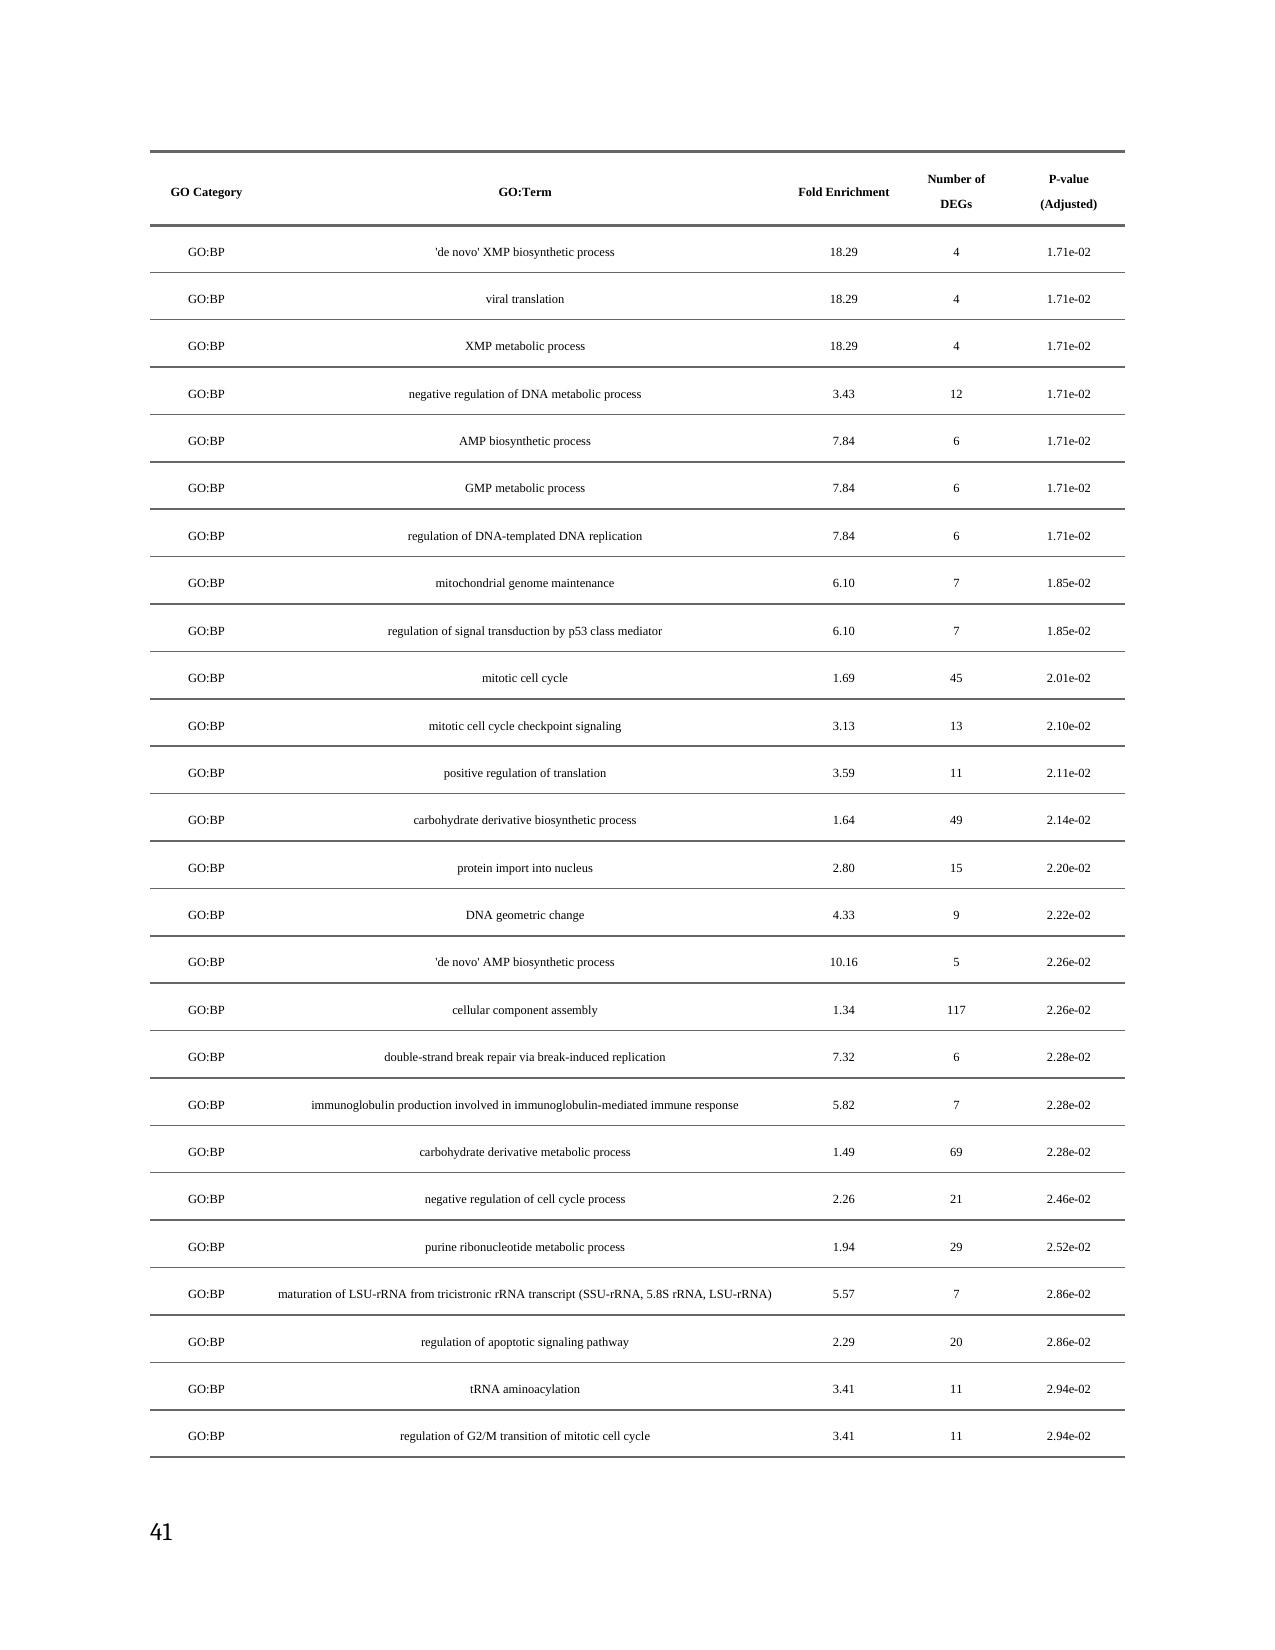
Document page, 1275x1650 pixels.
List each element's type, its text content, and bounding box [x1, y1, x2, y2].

table_cell 10.16 [788, 937, 900, 982]
table_cell 1.71e-02 [1013, 368, 1125, 413]
table_header Number of DEGs [900, 153, 1012, 224]
table_cell 1.71e-02 [1013, 320, 1125, 366]
table_cell 7 [900, 557, 1012, 603]
table_cell immunoglobulin production involved in immunoglobulin-mediated immune response [263, 1079, 787, 1124]
table_cell carbohydrate derivative metabolic process [263, 1126, 787, 1172]
table_cell 9 [900, 889, 1012, 935]
table_cell 2.26e-02 [1013, 937, 1125, 982]
table_cell 11 [900, 1363, 1012, 1409]
table_cell 2.94e-02 [1013, 1363, 1125, 1409]
table_cell 7 [900, 605, 1012, 651]
table_cell 'de novo' XMP biosynthetic process [263, 227, 787, 271]
table_cell 5.82 [788, 1079, 900, 1124]
table_cell 3.59 [788, 747, 900, 793]
table_cell GO:BP [150, 747, 262, 793]
table_cell 12 [900, 368, 1012, 413]
table_cell 4 [900, 320, 1012, 366]
table_cell positive regulation of translation [263, 747, 787, 793]
table_cell 13 [900, 700, 1012, 745]
table_cell XMP metabolic process [263, 320, 787, 366]
table_cell GO:BP [150, 1031, 262, 1077]
table_cell GO:BP [150, 368, 262, 413]
table_cell viral translation [263, 273, 787, 319]
table_cell 4.33 [788, 889, 900, 935]
table_cell 11 [900, 747, 1012, 793]
table_cell 2.22e-02 [1013, 889, 1125, 935]
table_cell GO:BP [150, 1126, 262, 1172]
table_cell GO:BP [150, 984, 262, 1030]
table_cell regulation of DNA-templated DNA replication [263, 510, 787, 556]
table_cell 1.71e-02 [1013, 415, 1125, 461]
table_cell 45 [900, 652, 1012, 698]
table_cell 2.86e-02 [1013, 1268, 1125, 1314]
table_cell 3.41 [788, 1363, 900, 1409]
table_cell 1.85e-02 [1013, 557, 1125, 603]
table_cell 2.86e-02 [1013, 1316, 1125, 1361]
table_header GO:Term [263, 153, 787, 224]
table_cell 7.84 [788, 415, 900, 461]
table_cell mitotic cell cycle checkpoint signaling [263, 700, 787, 745]
table_cell 6 [900, 415, 1012, 461]
table_cell double-strand break repair via break-induced replication [263, 1031, 787, 1077]
table_cell GO:BP [150, 463, 262, 508]
table_cell GO:BP [150, 1316, 262, 1361]
table_cell 29 [900, 1221, 1012, 1267]
table_cell GO:BP [150, 1221, 262, 1267]
table_cell 117 [900, 984, 1012, 1030]
table_cell GO:BP [150, 1411, 262, 1456]
table_cell regulation of apoptotic signaling pathway [263, 1316, 787, 1361]
table_cell GO:BP [150, 557, 262, 603]
table_cell 2.26e-02 [1013, 984, 1125, 1030]
table_cell 1.64 [788, 794, 900, 840]
table_cell 2.29 [788, 1316, 900, 1361]
table_cell 6 [900, 463, 1012, 508]
table_cell GO:BP [150, 1268, 262, 1314]
table_cell GO:BP [150, 273, 262, 319]
table_cell 3.43 [788, 368, 900, 413]
table_cell protein import into nucleus [263, 842, 787, 887]
table_cell DNA geometric change [263, 889, 787, 935]
table_cell 2.28e-02 [1013, 1126, 1125, 1172]
table_cell 20 [900, 1316, 1012, 1361]
table_cell 5 [900, 937, 1012, 982]
table_cell maturation of LSU-rRNA from tricistronic rRNA transcript (SSU-rRNA, 5.8S rRNA, LSU-rRNA) [263, 1268, 787, 1314]
table_header Fold Enrichment [788, 153, 900, 224]
table_cell 49 [900, 794, 1012, 840]
table_cell carbohydrate derivative biosynthetic process [263, 794, 787, 840]
table_cell 2.11e-02 [1013, 747, 1125, 793]
table_cell 1.34 [788, 984, 900, 1030]
table_cell 4 [900, 273, 1012, 319]
table_cell 7.84 [788, 510, 900, 556]
table_cell GO:BP [150, 227, 262, 271]
table_cell 2.28e-02 [1013, 1031, 1125, 1077]
table_cell 2.46e-02 [1013, 1173, 1125, 1219]
table_header GO Category [150, 153, 262, 224]
table_cell 11 [900, 1411, 1012, 1456]
table_cell GO:BP [150, 889, 262, 935]
table_cell 'de novo' AMP biosynthetic process [263, 937, 787, 982]
table_cell 4 [900, 227, 1012, 271]
table_cell 6 [900, 510, 1012, 556]
table_cell 2.52e-02 [1013, 1221, 1125, 1267]
table_cell 2.10e-02 [1013, 700, 1125, 745]
table_cell cellular component assembly [263, 984, 787, 1030]
table_cell 7.84 [788, 463, 900, 508]
table_cell 2.28e-02 [1013, 1079, 1125, 1124]
table_header P-value (Adjusted) [1013, 153, 1125, 224]
table_cell 18.29 [788, 227, 900, 271]
table_cell GO:BP [150, 1363, 262, 1409]
table_cell GO:BP [150, 510, 262, 556]
table_cell GO:BP [150, 794, 262, 840]
table_cell 7 [900, 1079, 1012, 1124]
table_cell purine ribonucleotide metabolic process [263, 1221, 787, 1267]
table_cell 7 [900, 1268, 1012, 1314]
table_cell regulation of G2/M transition of mitotic cell cycle [263, 1411, 787, 1456]
table_cell negative regulation of cell cycle process [263, 1173, 787, 1219]
table_cell GO:BP [150, 320, 262, 366]
table_cell 2.94e-02 [1013, 1411, 1125, 1456]
table_cell 21 [900, 1173, 1012, 1219]
table_cell GO:BP [150, 652, 262, 698]
table_cell 2.80 [788, 842, 900, 887]
table_cell GO:BP [150, 1173, 262, 1219]
table_cell GO:BP [150, 415, 262, 461]
table_cell 2.01e-02 [1013, 652, 1125, 698]
table_cell GMP metabolic process [263, 463, 787, 508]
table_cell 18.29 [788, 320, 900, 366]
table_cell negative regulation of DNA metabolic process [263, 368, 787, 413]
table_cell 1.71e-02 [1013, 463, 1125, 508]
table_cell 3.13 [788, 700, 900, 745]
table_cell 1.71e-02 [1013, 227, 1125, 271]
table_cell tRNA aminoacylation [263, 1363, 787, 1409]
table_cell 69 [900, 1126, 1012, 1172]
table_cell GO:BP [150, 842, 262, 887]
table_cell 1.69 [788, 652, 900, 698]
table_cell 2.20e-02 [1013, 842, 1125, 887]
table_cell GO:BP [150, 937, 262, 982]
table_cell 6.10 [788, 605, 900, 651]
table_cell 5.57 [788, 1268, 900, 1314]
table_cell 1.71e-02 [1013, 510, 1125, 556]
table_cell 1.71e-02 [1013, 273, 1125, 319]
table_cell 7.32 [788, 1031, 900, 1077]
table_cell mitotic cell cycle [263, 652, 787, 698]
table_cell 1.49 [788, 1126, 900, 1172]
table_cell 18.29 [788, 273, 900, 319]
table_cell 3.41 [788, 1411, 900, 1456]
table_cell regulation of signal transduction by p53 class mediator [263, 605, 787, 651]
table_cell AMP biosynthetic process [263, 415, 787, 461]
table_cell 6.10 [788, 557, 900, 603]
table_cell GO:BP [150, 700, 262, 745]
table_cell 1.94 [788, 1221, 900, 1267]
table_cell 2.26 [788, 1173, 900, 1219]
table_cell GO:BP [150, 605, 262, 651]
table_cell 15 [900, 842, 1012, 887]
table_cell GO:BP [150, 1079, 262, 1124]
table_cell mitochondrial genome maintenance [263, 557, 787, 603]
table_cell 1.85e-02 [1013, 605, 1125, 651]
table_cell 6 [900, 1031, 1012, 1077]
table_cell 2.14e-02 [1013, 794, 1125, 840]
